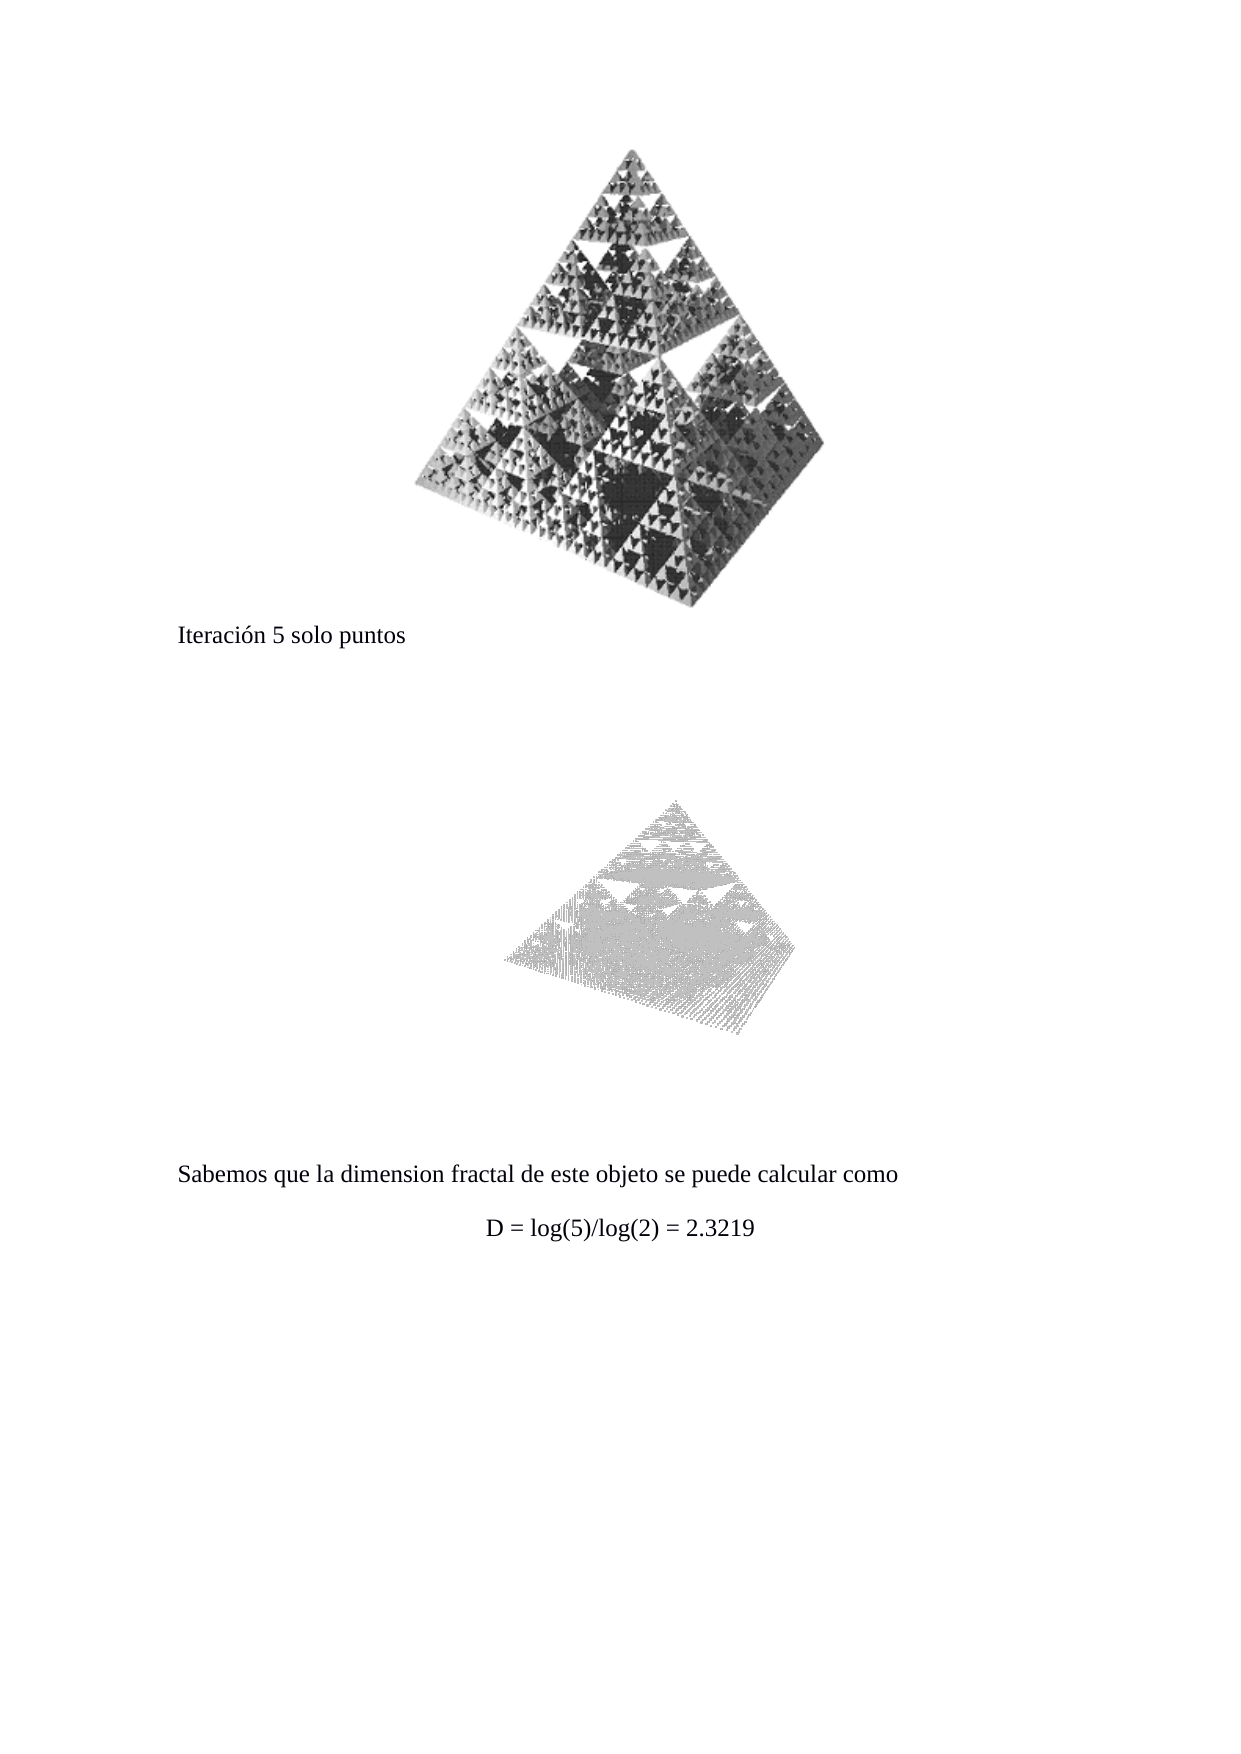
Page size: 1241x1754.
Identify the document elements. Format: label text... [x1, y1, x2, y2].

text Sabemos que la dimension fractal de este objeto se puede calcular como [177, 1159, 1063, 1188]
picture [413, 147, 827, 617]
text D = log(5)/log(2) = 2.3219 [177, 1213, 1063, 1242]
picture [228, 680, 1115, 1077]
